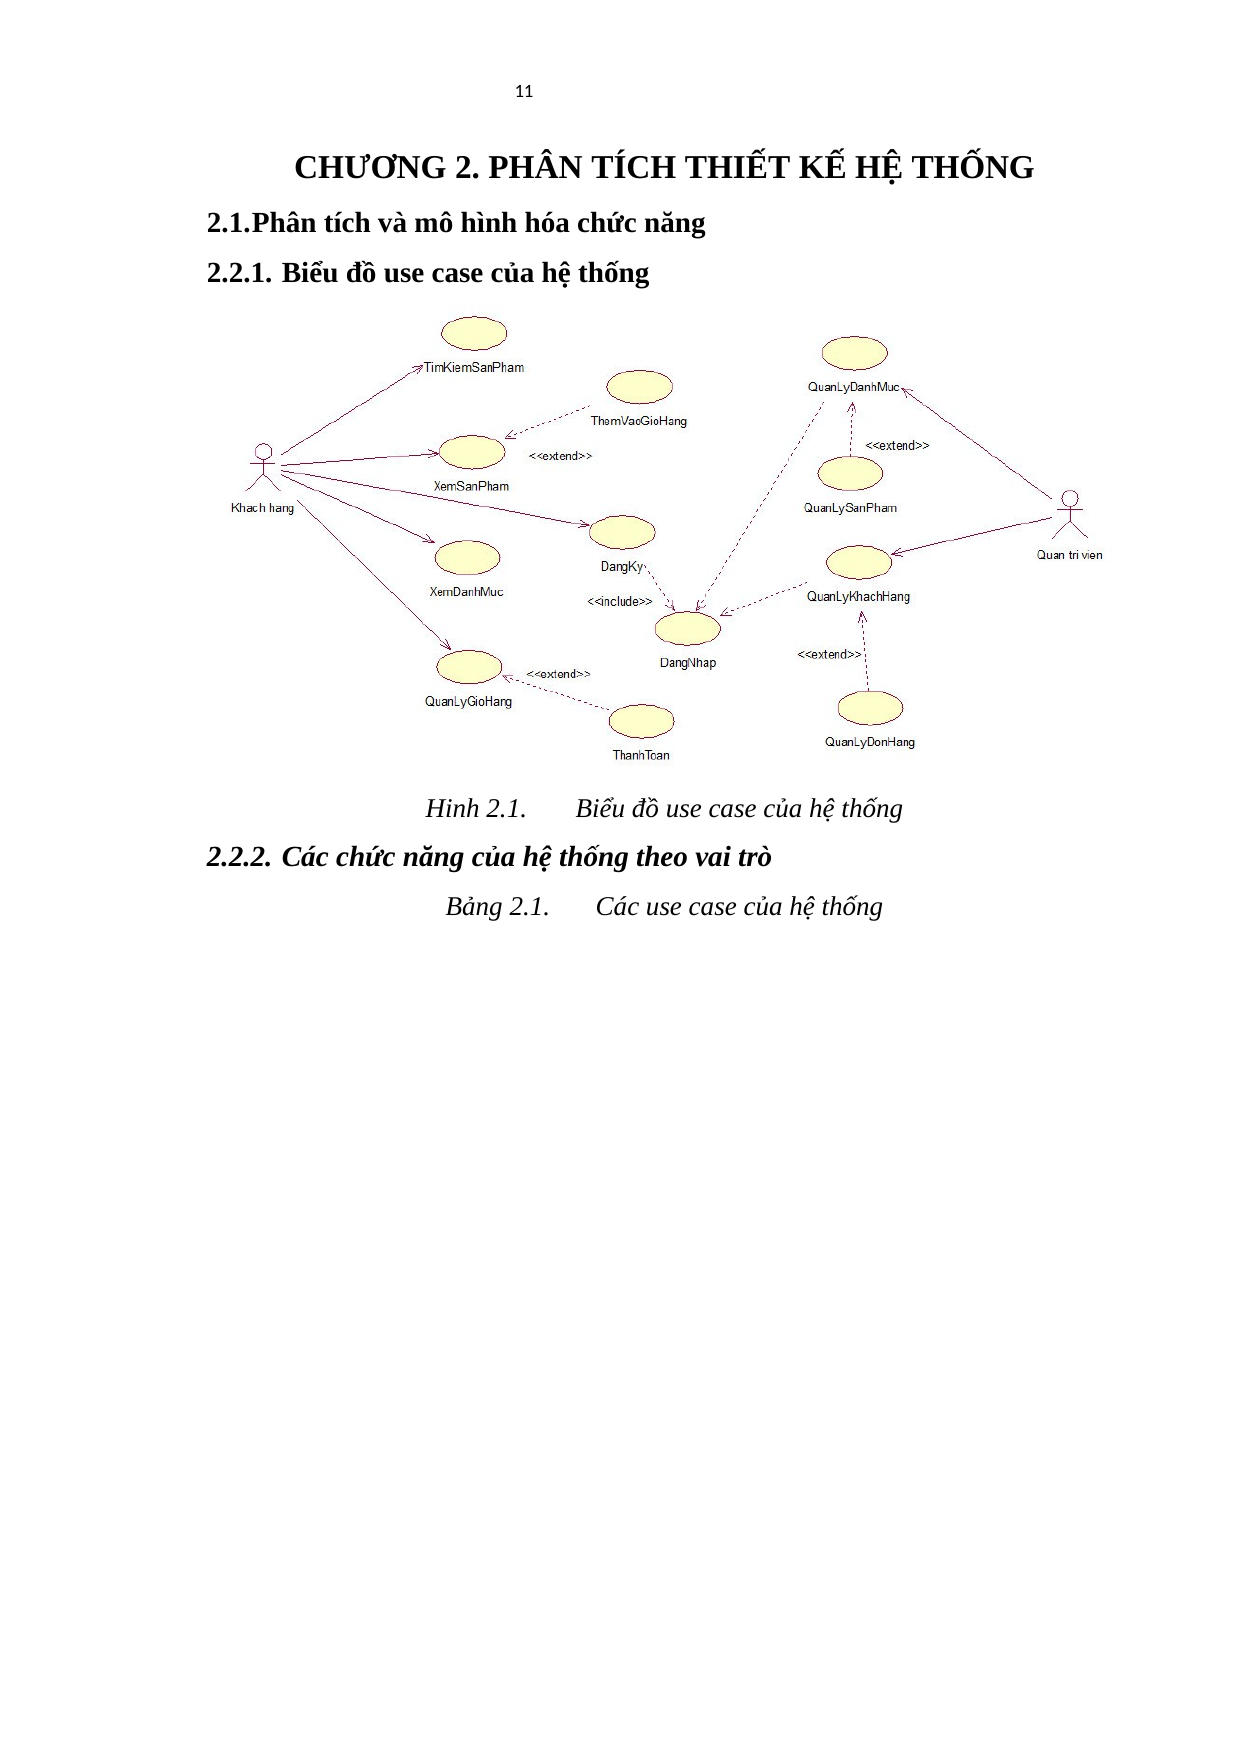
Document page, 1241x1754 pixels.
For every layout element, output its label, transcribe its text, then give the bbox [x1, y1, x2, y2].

subtitle Các chức năng của hệ thống theo vai trò [207, 839, 1122, 873]
subtitle Biểu đồ use case của hệ thống [207, 255, 1122, 289]
subtitle Phân tích và mô hình hóa chức năng [207, 205, 1122, 239]
picture [207, 305, 1122, 776]
list Các use case của hệ thống [207, 889, 1122, 921]
subtitle CHƯƠNG 2. PHÂN TÍCH THIẾT KẾ HỆ THỐNG [207, 148, 1122, 186]
list Biểu đồ use case của hệ thống [207, 793, 1122, 824]
